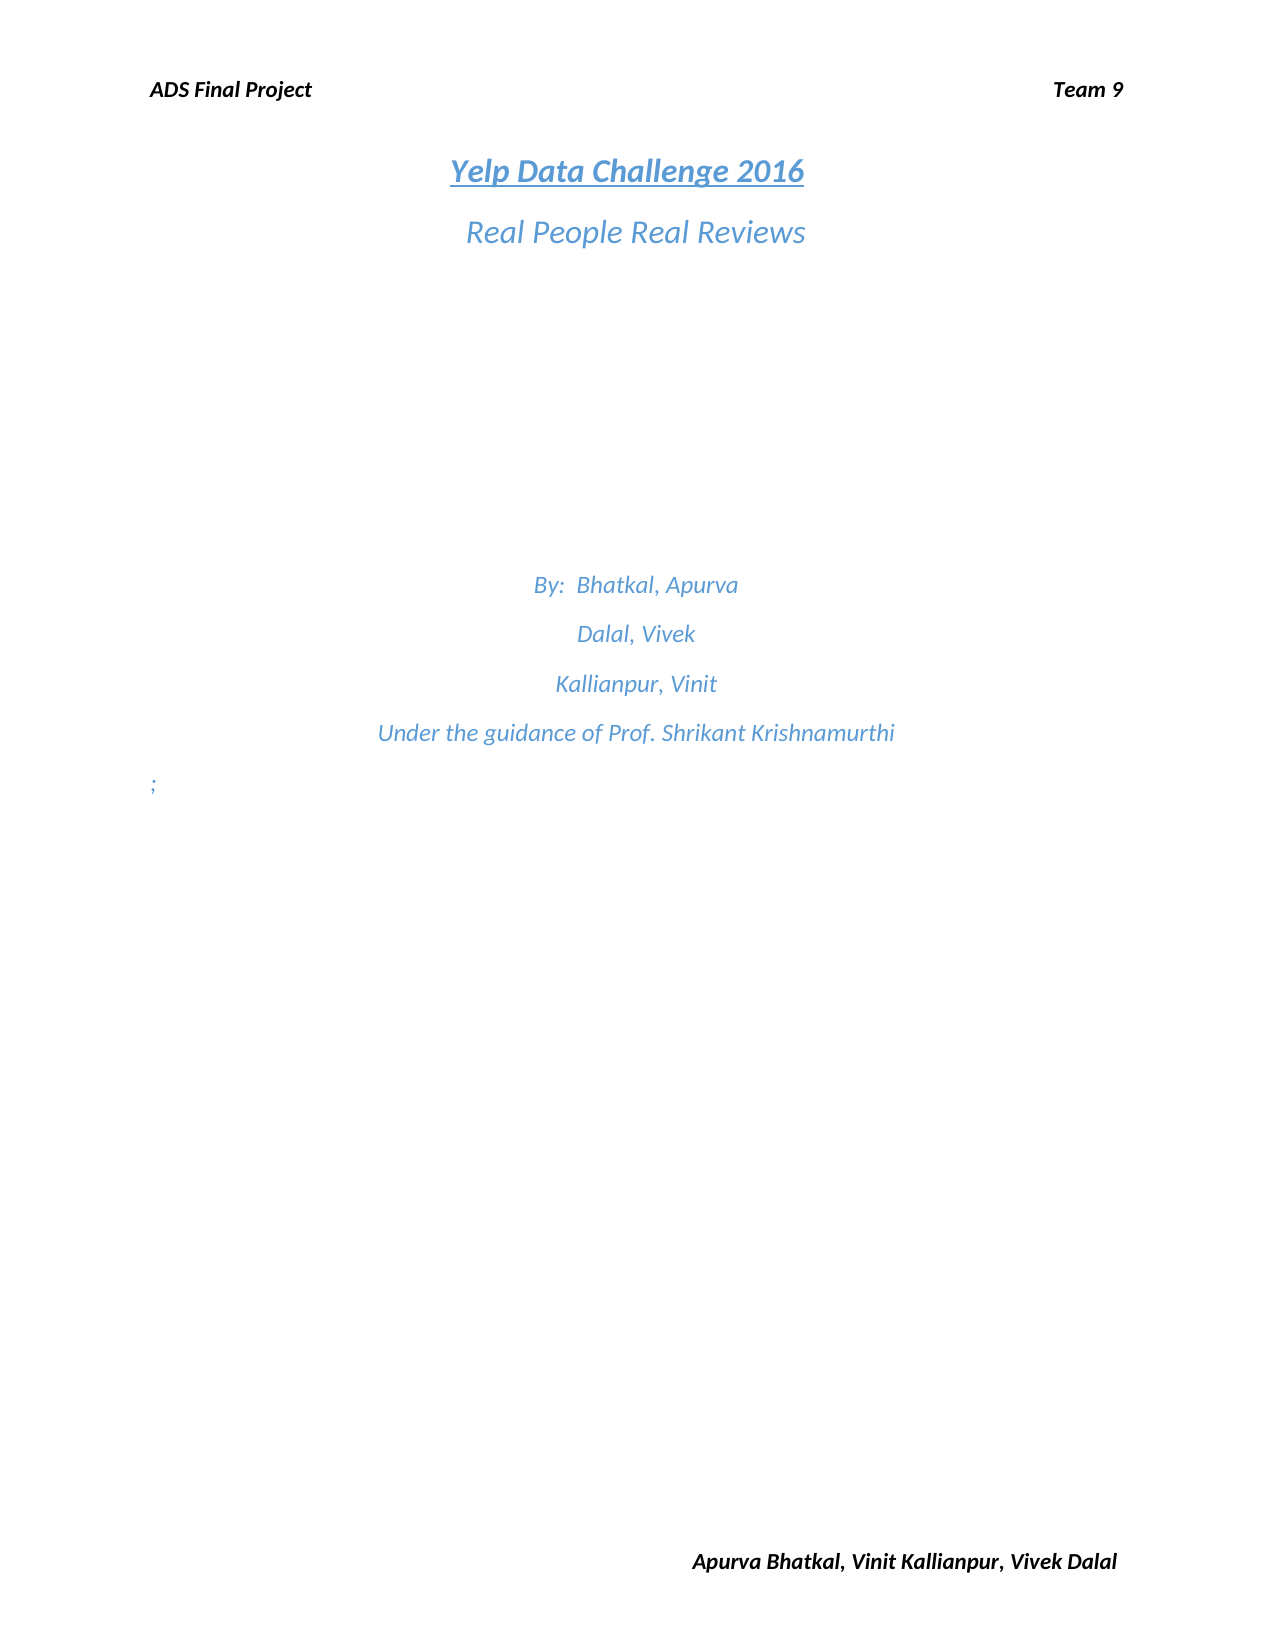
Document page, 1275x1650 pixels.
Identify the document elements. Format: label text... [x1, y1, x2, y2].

text Under the guidance of Prof. Shrikant Krishnamurthi [150, 717, 1125, 748]
text By: Bhatkal, Apurva [150, 569, 1125, 599]
text Kallianpur, Vinit [150, 668, 1125, 698]
text ; [150, 767, 1125, 798]
text Real People Real Reviews [150, 211, 1125, 251]
text Dalal, Vivek [150, 618, 1125, 649]
text Yelp Data Challenge 2016 [375, 150, 1125, 191]
